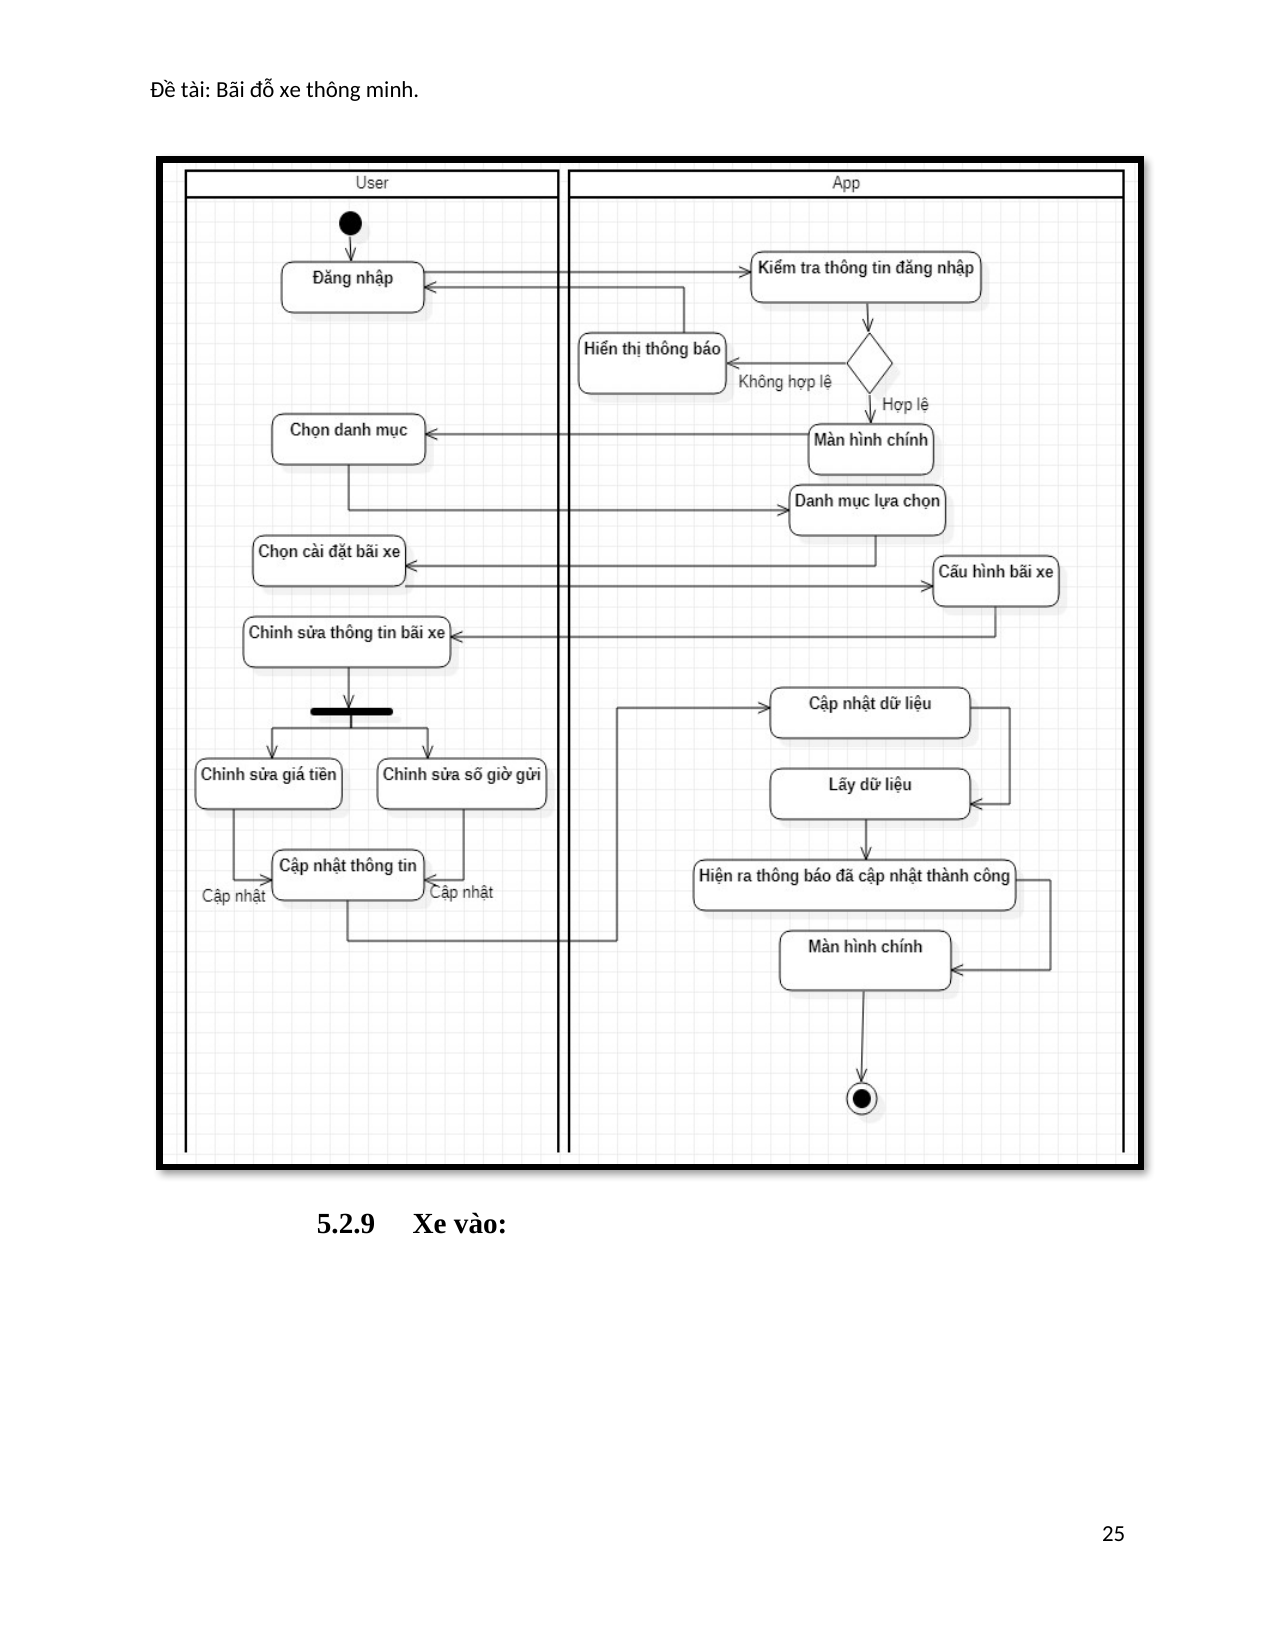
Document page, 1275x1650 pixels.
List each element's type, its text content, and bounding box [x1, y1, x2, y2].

picture [163, 163, 1138, 1164]
text Xe vào: [375, 1206, 1125, 1240]
